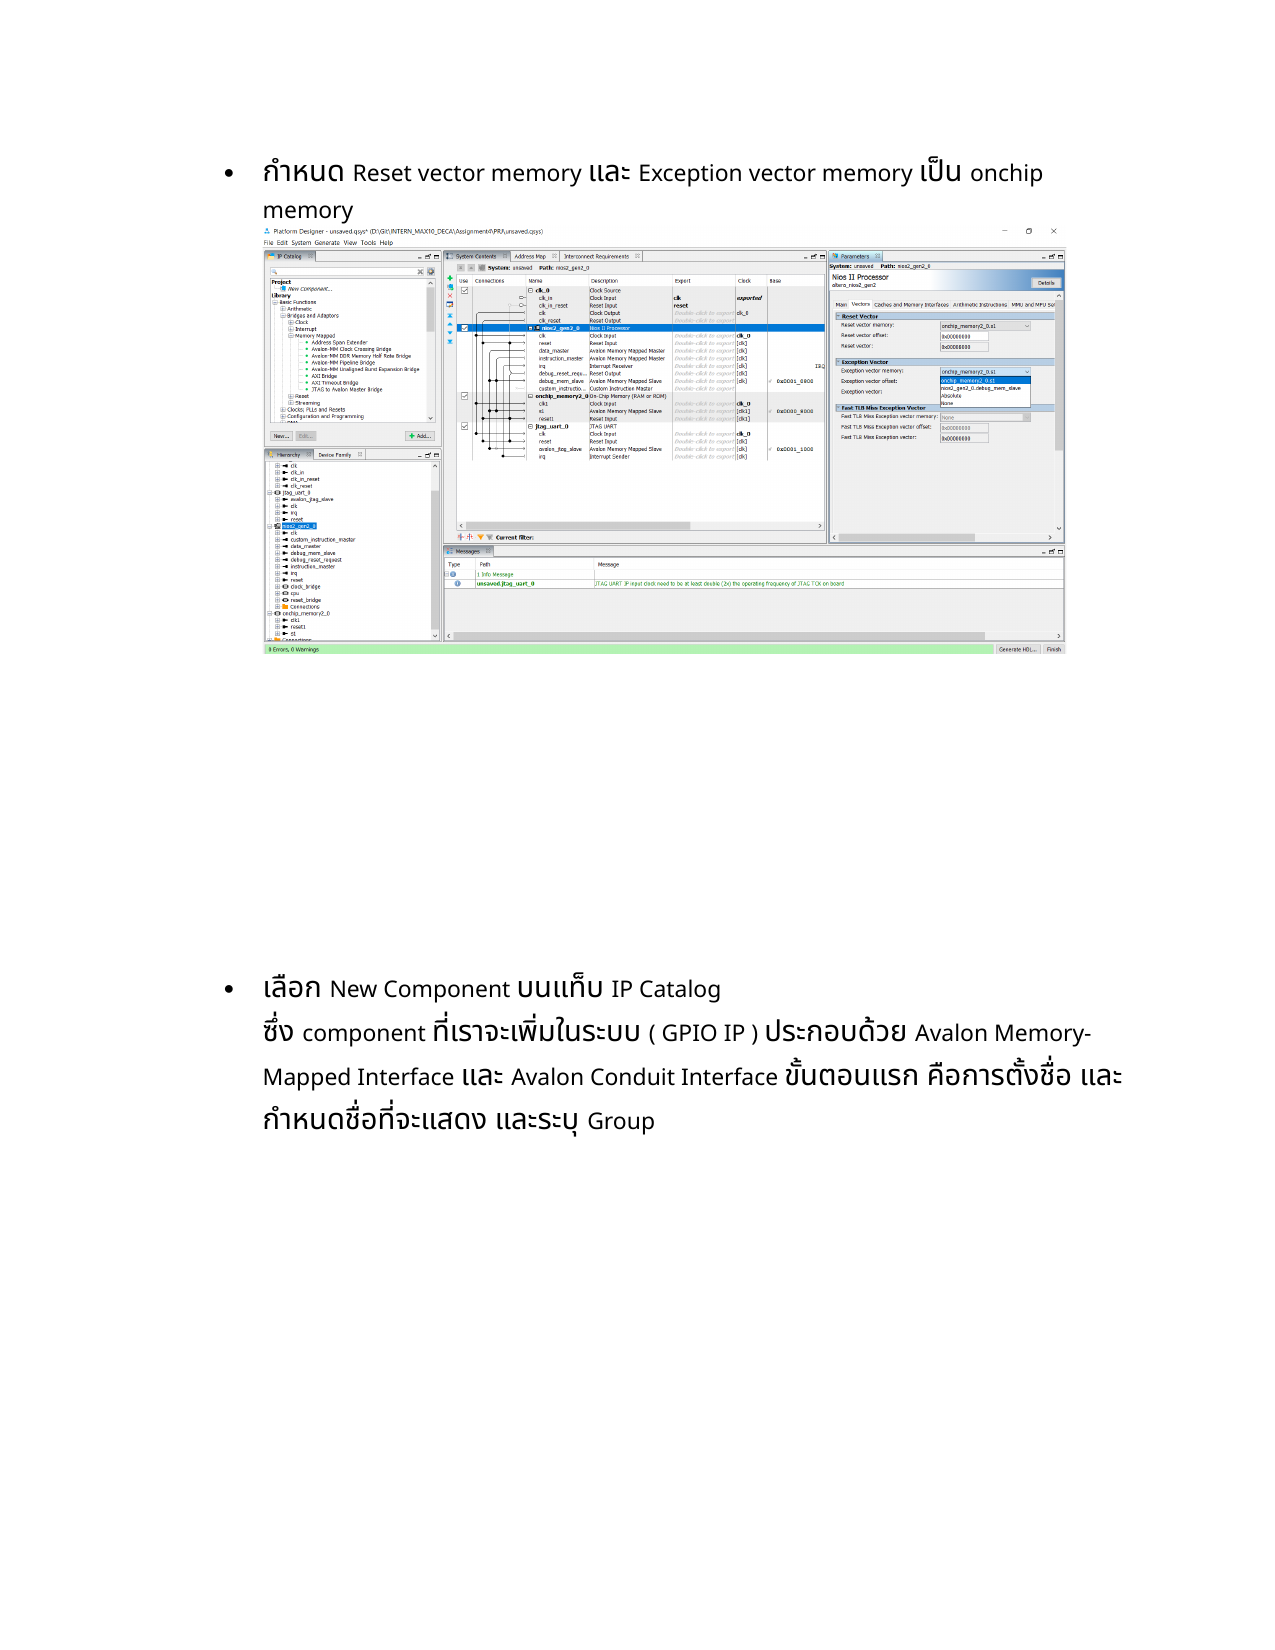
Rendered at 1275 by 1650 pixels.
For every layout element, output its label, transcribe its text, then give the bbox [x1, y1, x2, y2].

list ซึ่ง component ที่เราจะเพิ่มในระบบ ( GPIO IP ) ประกอบด้วย Avalon Memory-Mapped Interface และ Avalon Conduit Interface ขั้นตอนแรก คือการตั้งชื่อ และกำหนดชื่อที่จะแสดง และระบุ Group [262, 1011, 1125, 1143]
list กำหนด Reset vector memory และ Exception vector memory เป็น onchip memory [225, 150, 1125, 225]
picture [262, 225, 1067, 654]
list เลือก New Component บนแท็บ IP Catalog [225, 967, 1125, 1011]
